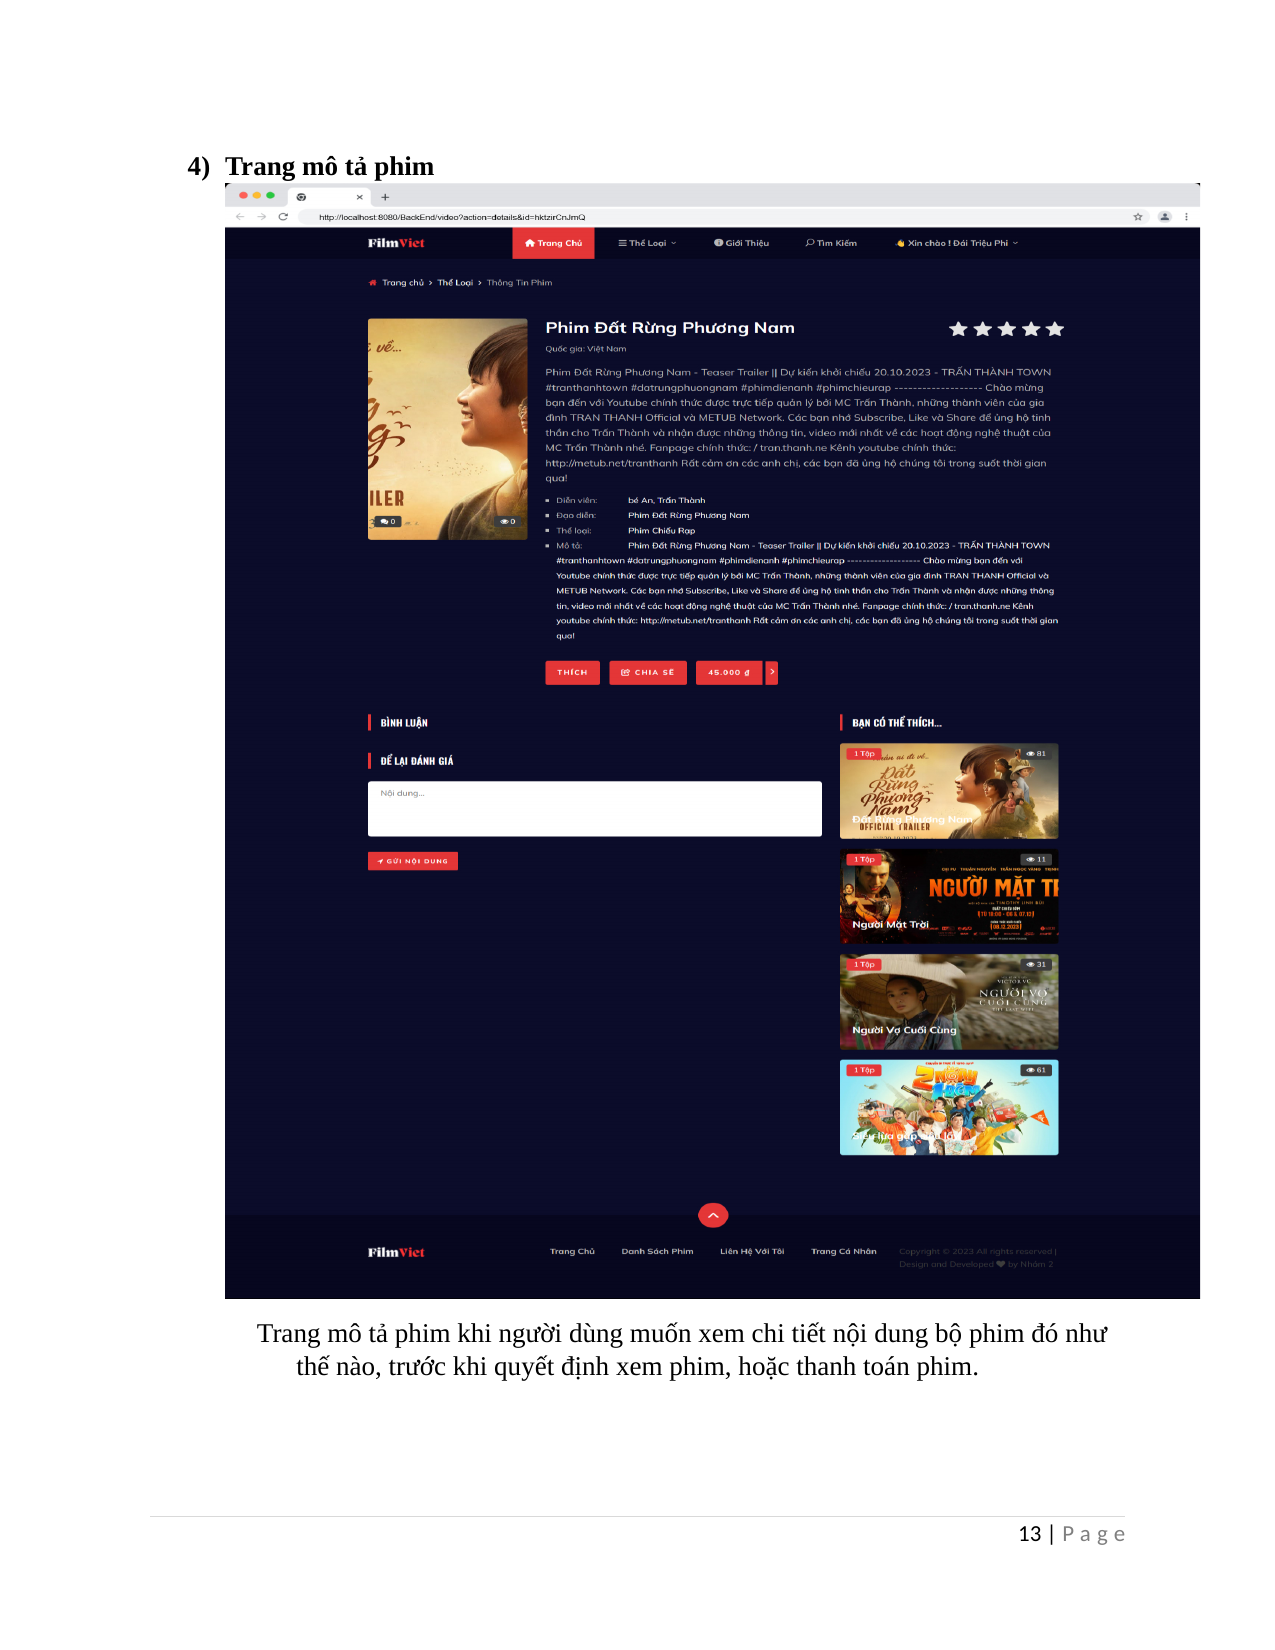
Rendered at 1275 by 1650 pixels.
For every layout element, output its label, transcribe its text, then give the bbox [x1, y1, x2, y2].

picture [225, 183, 1200, 1299]
text Trang mô tả phim khi người dùng muốn xem chi tiết nội dung bộ phim đó như thế nào, trước khi quyết định xem phim, hoặc thanh toán phim. [150, 1317, 1125, 1382]
